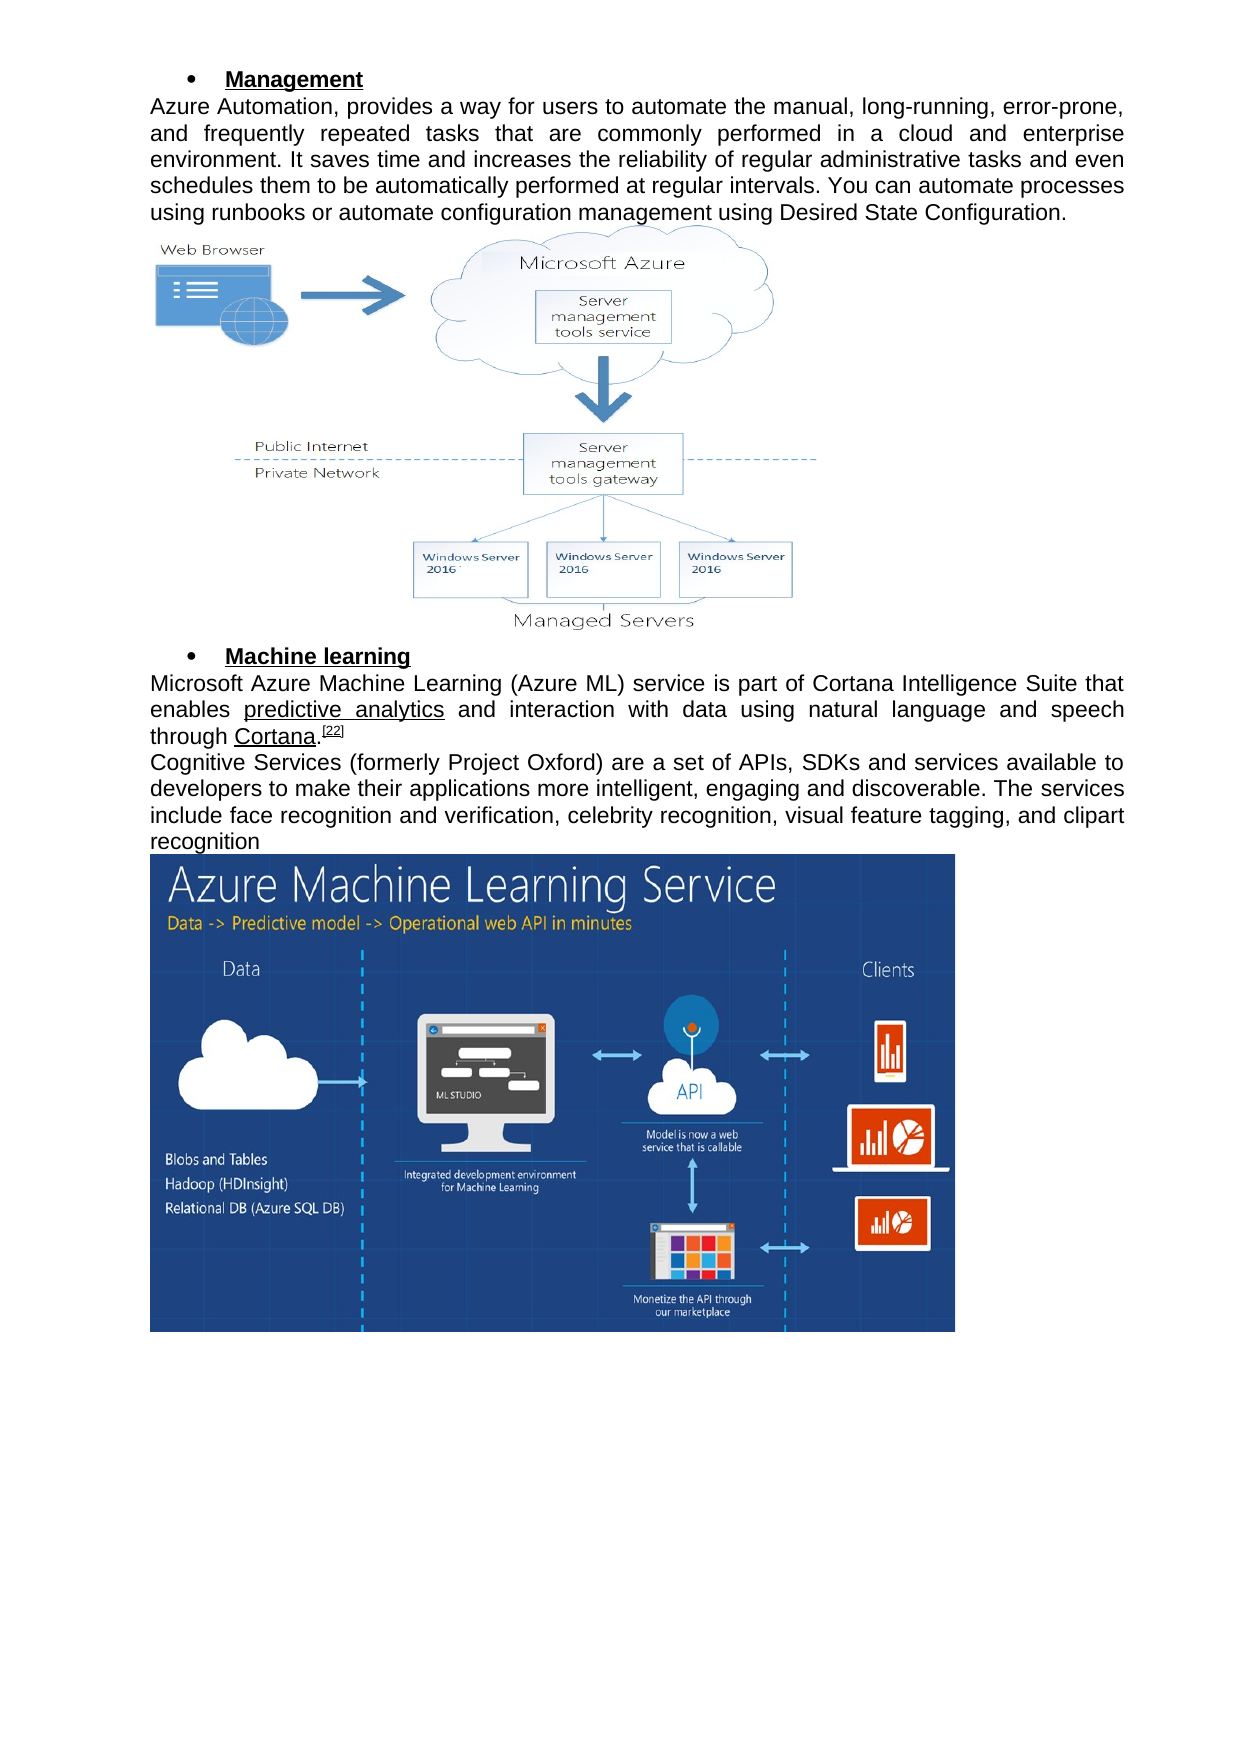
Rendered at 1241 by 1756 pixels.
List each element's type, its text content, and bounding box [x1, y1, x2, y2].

picture [154, 225, 817, 630]
subtitle Machine learning [187, 643, 1240, 670]
picture [150, 854, 956, 1332]
text Cognitive Services (formerly Project Oxford) are a set of APIs, SDKs and services available to developers to make their applications more intelligent, engaging and discoverable. The services include face recognition and verification, celebrity recognition, visual feature tagging, and clipart recognition [150, 749, 1125, 854]
subtitle Management [187, 65, 1240, 93]
text Azure Automation, provides a way for users to automate the manual, long-running, error-prone, and frequently repeated tasks that are commonly performed in a cloud and enterprise environment. It saves time and increases the reliability of regular administrative tasks and even schedules them to be automatically performed at regular intervals. You can automate processes using runbooks or automate configuration management using Desired State Configuration. [150, 93, 1125, 225]
text Microsoft Azure Machine Learning (Azure ML) service is part of Cortana Intelligence Suite that enables predictive analytics and interaction with data using natural language and speech through Cortana.[22] [150, 670, 1125, 749]
